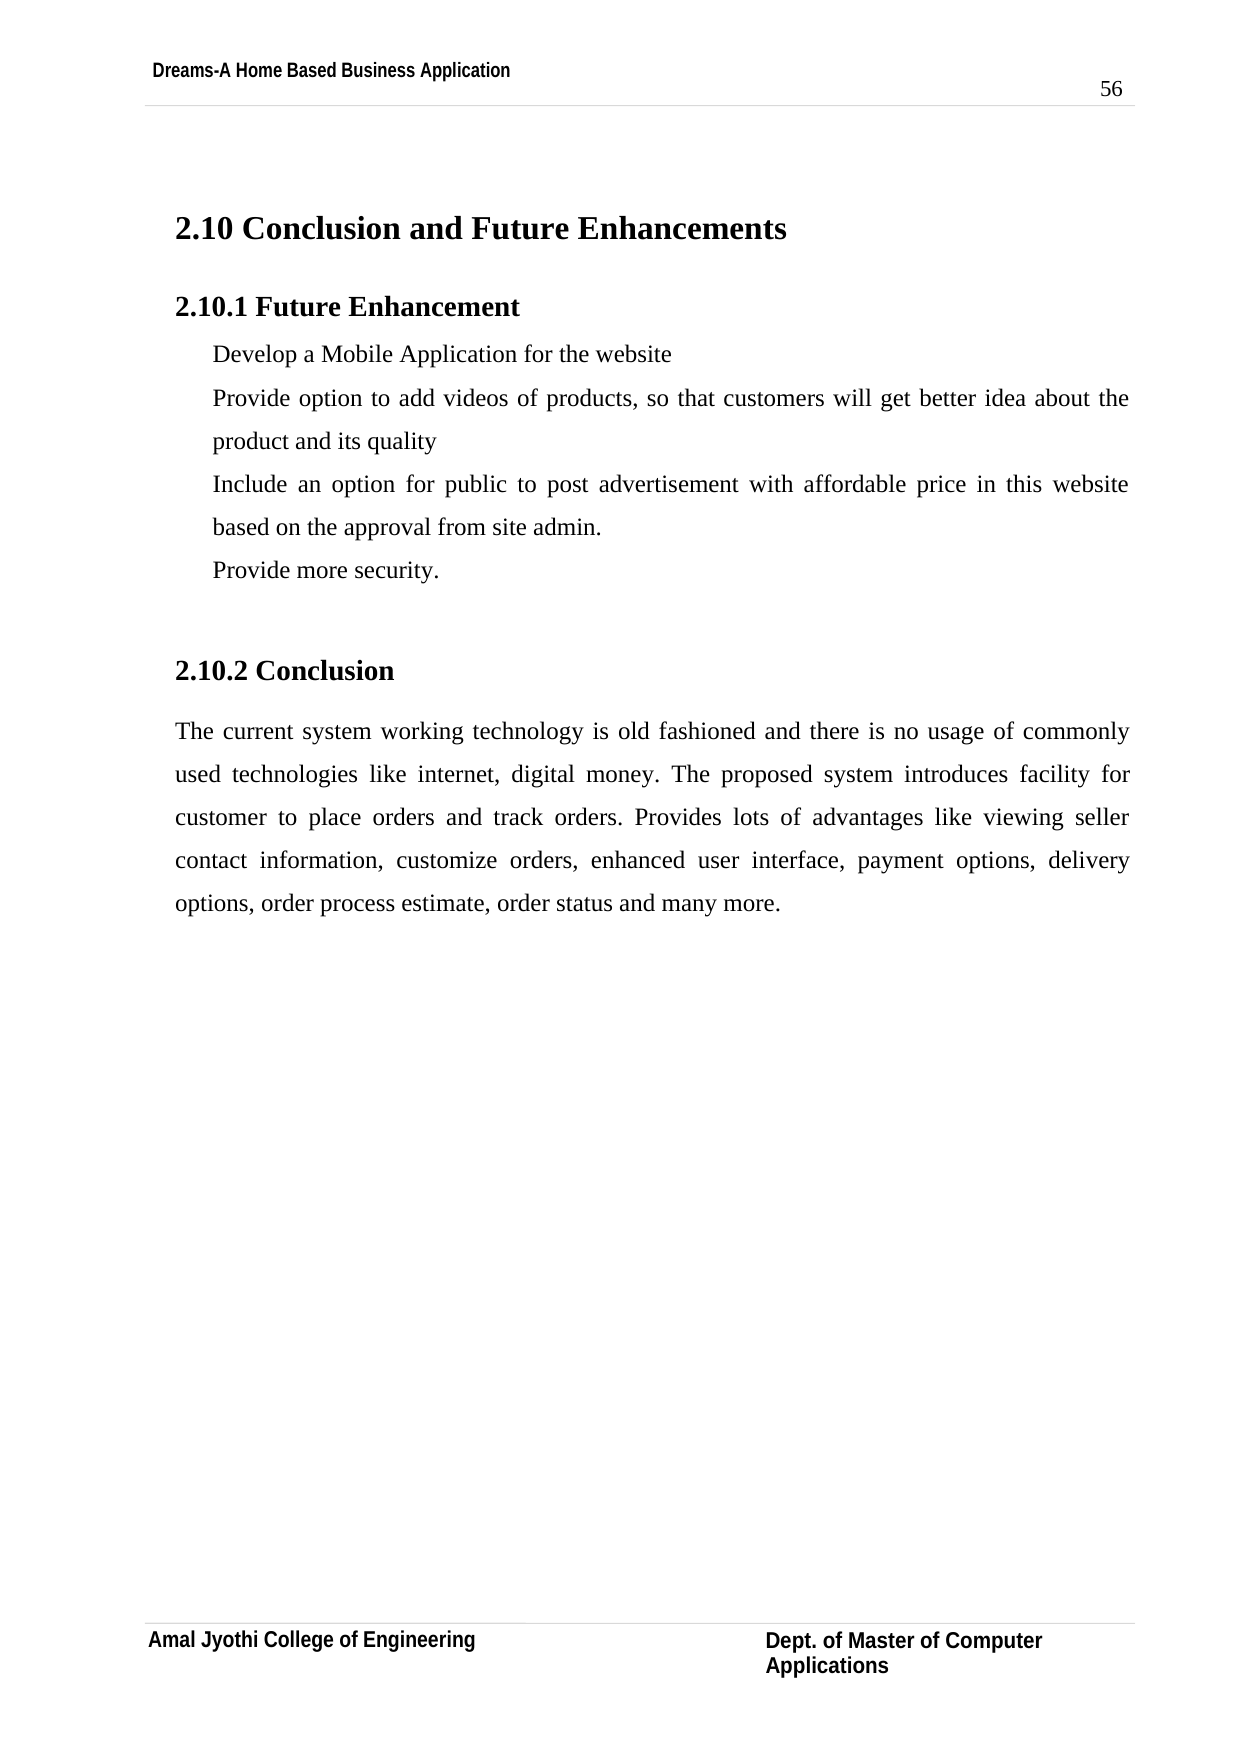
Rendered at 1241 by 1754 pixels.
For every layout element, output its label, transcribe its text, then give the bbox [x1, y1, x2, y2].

subtitle 2.10.2 Conclusion [175, 653, 987, 686]
list Provide option to add videos of products, so that customers will get better idea about the product and its quality [175, 383, 1131, 454]
list Provide more security. [175, 555, 1131, 584]
list Include an option for public to post advertisement with affordable price in this website based on the approval from site admin. [175, 469, 1131, 541]
subtitle 2.10.1 Future Enhancement [175, 289, 987, 323]
text The current system working technology is old fashioned and there is no usage of commonly used technologies like internet, digital money. The proposed system introduces facility for customer to place orders and track orders. Provides lots of advantages like viewing seller contact information, customize orders, enhanced user interface, payment options, delivery options, order process estimate, order status and many more. [175, 716, 1131, 917]
list Develop a Mobile Application for the website [175, 339, 1131, 368]
subtitle 2.10 Conclusion and Future Enhancements [175, 208, 987, 246]
